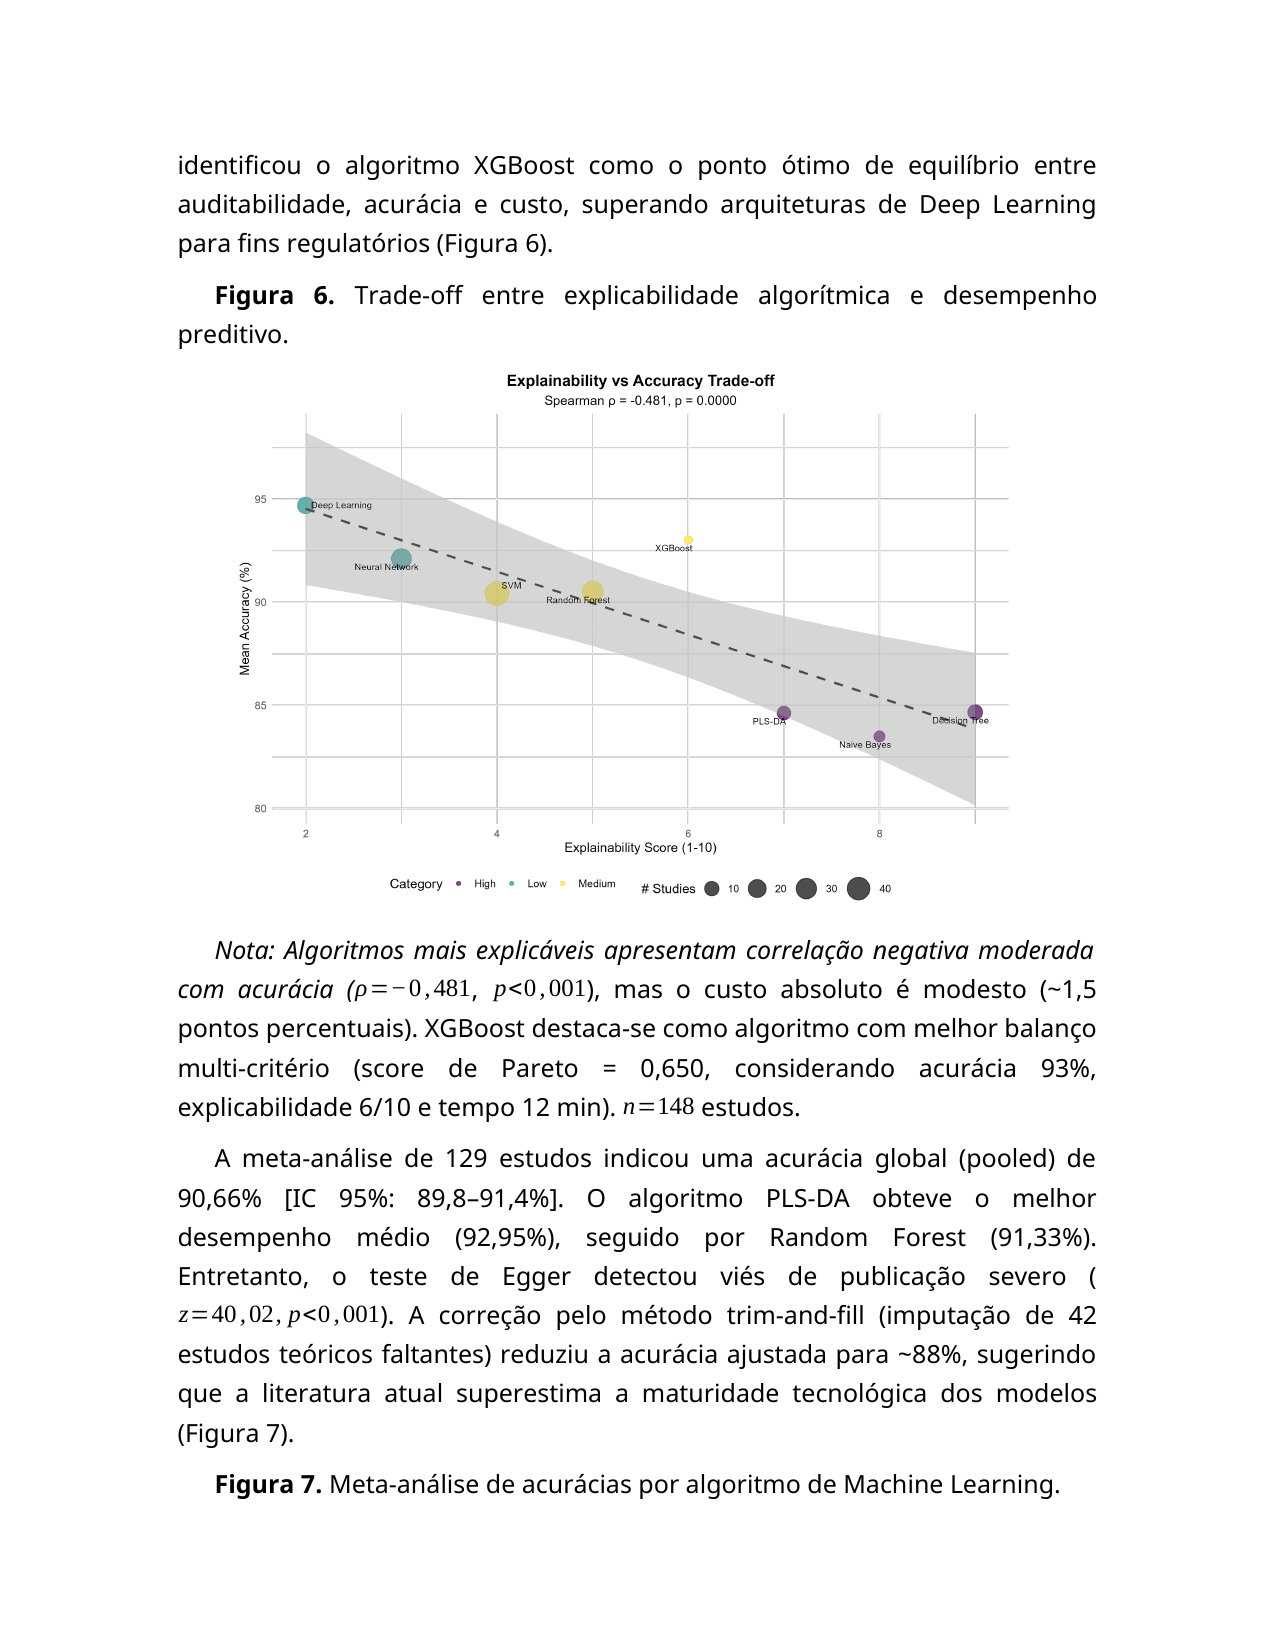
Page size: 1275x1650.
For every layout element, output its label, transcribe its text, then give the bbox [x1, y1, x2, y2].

text Nota: Algoritmos mais explicáveis apresentam correlação negativa moderada com acurácia (, ), mas o custo absoluto é modesto (~1,5 pontos percentuais). XGBoost destaca-se como algoritmo com melhor balanço multi-critério (score de Pareto = 0,650, considerando acurácia 93%, explicabilidade 6/10 e tempo 12 min). estudos. [177, 933, 1098, 1123]
picture [233, 368, 1015, 916]
text A meta-análise de 129 estudos indicou uma acurácia global (pooled) de 90,66% [IC 95%: 89,8–91,4%]. O algoritmo PLS-DA obteve o melhor desempenho médio (92,95%), seguido por Random Forest (91,33%). Entretanto, o teste de Egger detectou viés de publicação severo (). A correção pelo método trim-and-fill (imputação de 42 estudos teóricos faltantes) reduziu a acurácia ajustada para ~88%, sugerindo que a literatura atual superestima a maturidade tecnológica dos modelos (Figura 7). [177, 1141, 1098, 1449]
text Figura 7. Meta-análise de acurácias por algoritmo de Machine Learning. [177, 1467, 1098, 1501]
text Figura 6. Trade-off entre explicabilidade algorítmica e desempenho preditivo. [177, 278, 1098, 351]
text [177, 148, 1098, 260]
